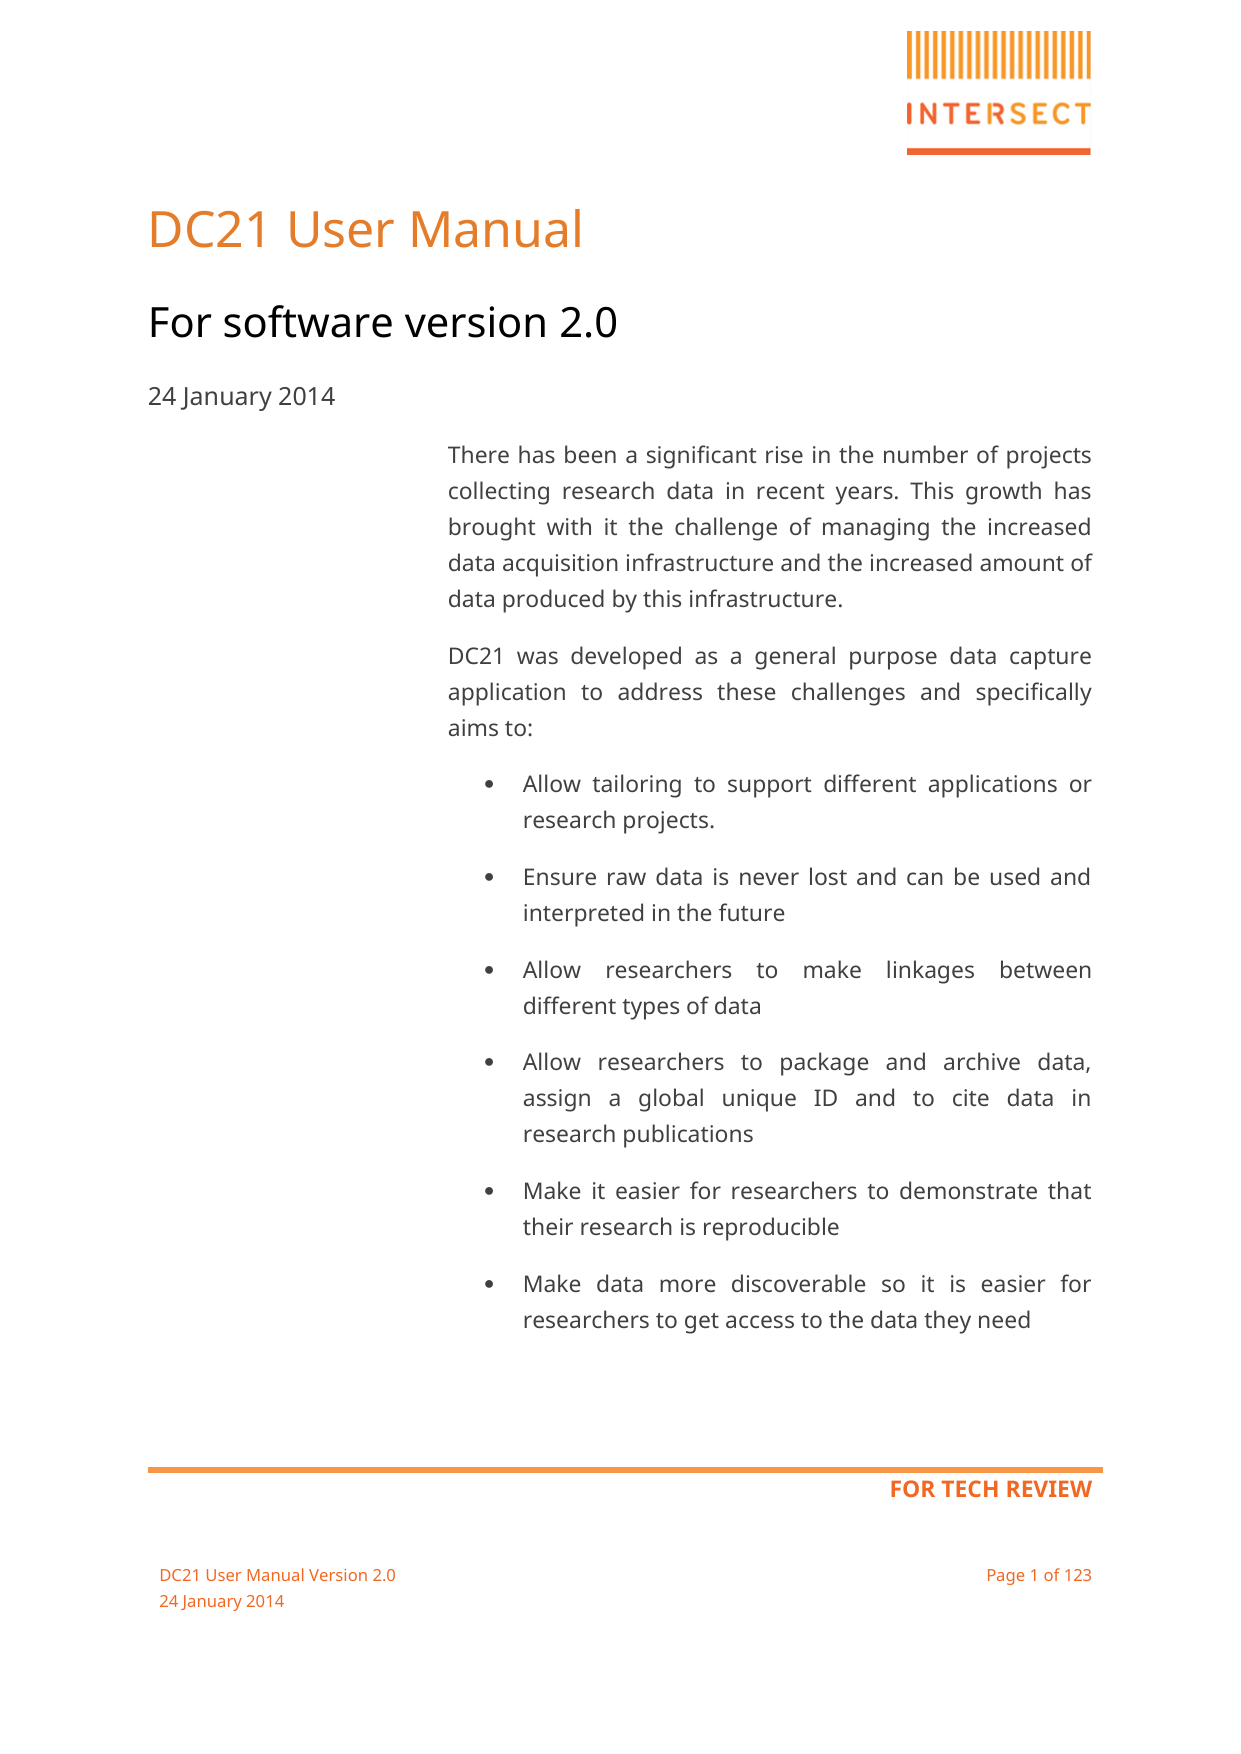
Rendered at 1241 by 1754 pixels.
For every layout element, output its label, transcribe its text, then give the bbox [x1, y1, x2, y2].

list Allow researchers to package and archive data, assign a global unique ID and to cite data in research publications [485, 1046, 1092, 1149]
subtitle For software version [148, 293, 1092, 350]
list Make data more discoverable so it is easier for researchers to get access to the data they need [485, 1268, 1092, 1335]
list Allow researchers to make linkages between different types of data [485, 954, 1092, 1021]
title DC21 User Manual [148, 194, 1092, 262]
list Ensure raw data is never lost and can be used and interpreted in the future [485, 861, 1092, 928]
list Allow tailoring to support different applications or research projects. [485, 768, 1092, 835]
list Make it easier for researchers to demonstrate that their research is reproducible [485, 1175, 1092, 1242]
picture [905, 29, 1093, 157]
text There has been a significant rise in the number of projects collecting research data in recent years. This growth has brought with it the challenge of managing the increased data acquisition infrastructure and the increased amount of data produced by this infrastructure. [448, 439, 1092, 614]
text DC21 was developed as a general purpose data capture application to address these challenges and specifically aims to: [448, 639, 1092, 743]
text 24 January 2014 [148, 379, 1092, 413]
